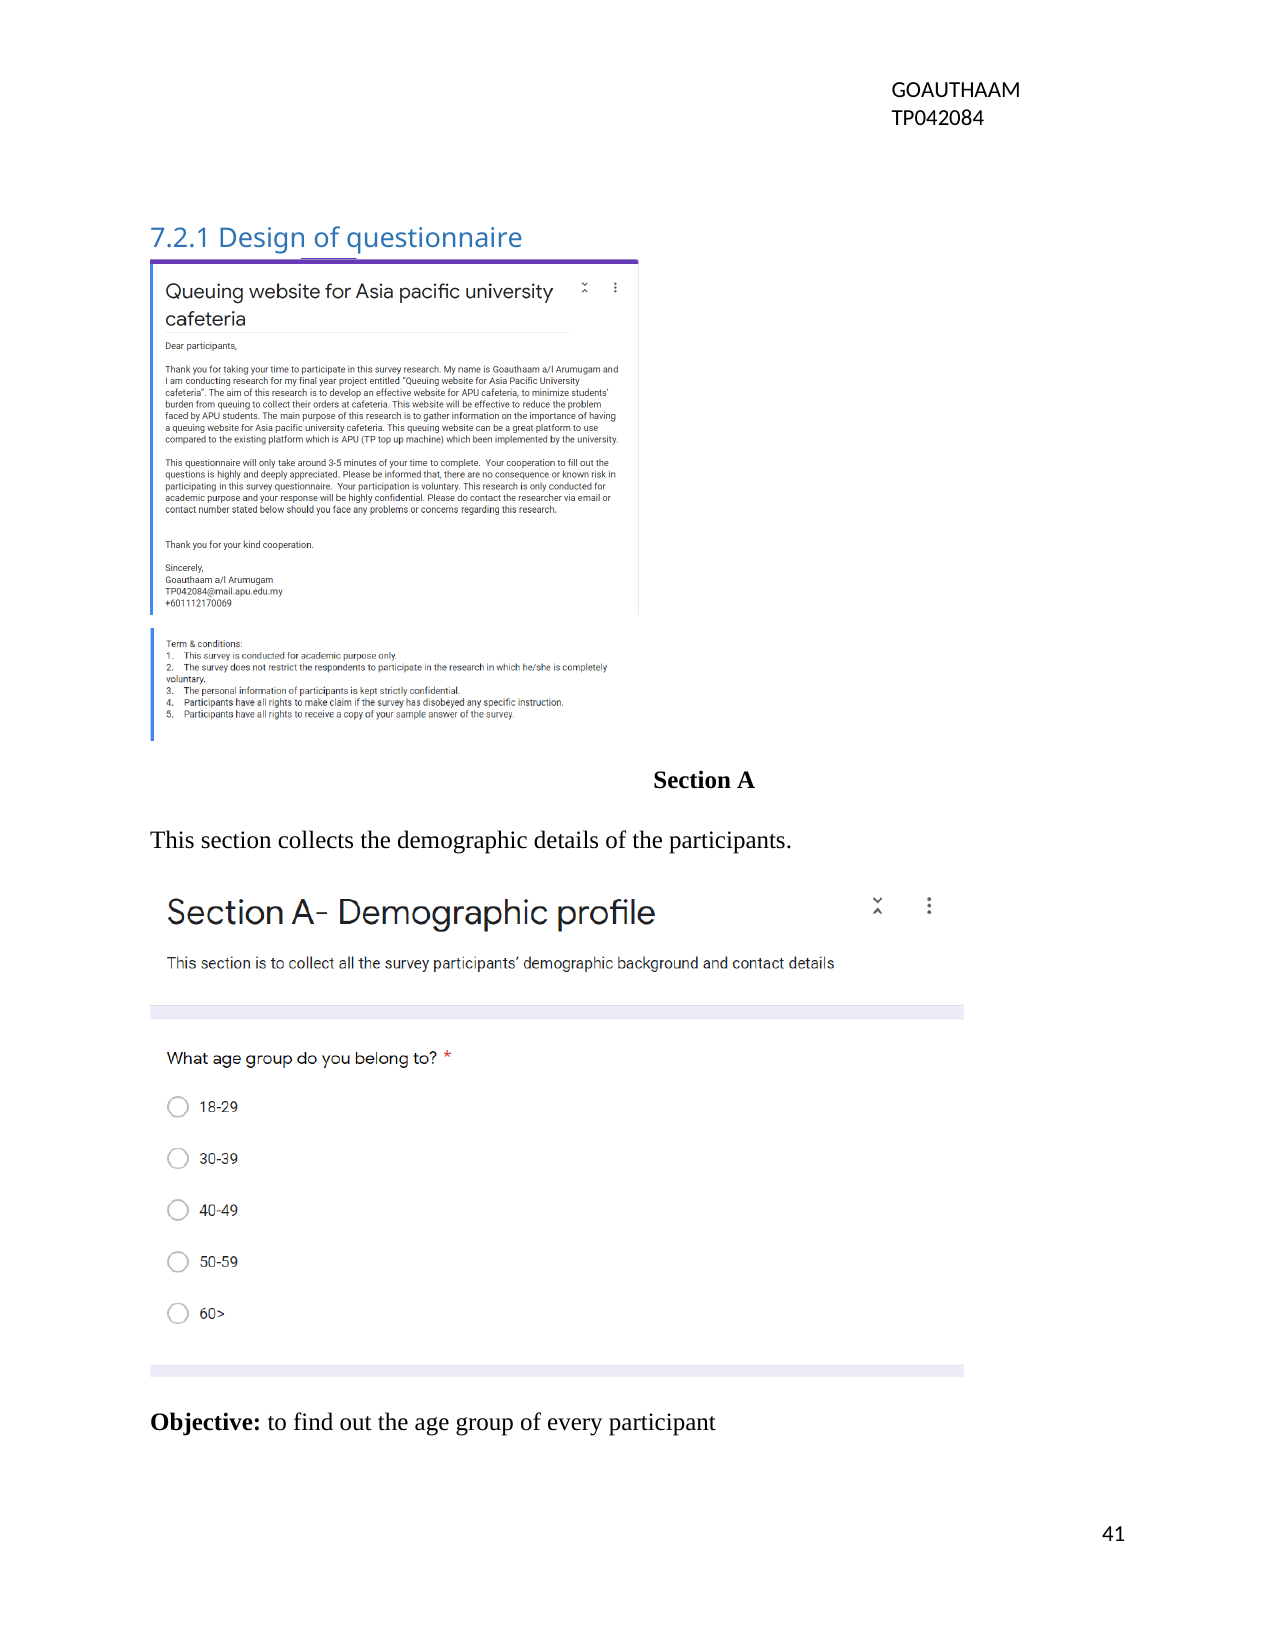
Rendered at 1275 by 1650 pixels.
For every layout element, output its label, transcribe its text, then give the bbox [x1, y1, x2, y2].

picture [150, 628, 637, 743]
text This section collects the demographic details of the participants. [150, 825, 1125, 854]
text Section A [150, 765, 1125, 794]
text Objective: to find out the age group of every participant [150, 1407, 1125, 1436]
picture [150, 258, 639, 615]
picture [150, 884, 964, 1377]
subtitle 7.2.1 Design of questionnaire [150, 219, 1125, 256]
